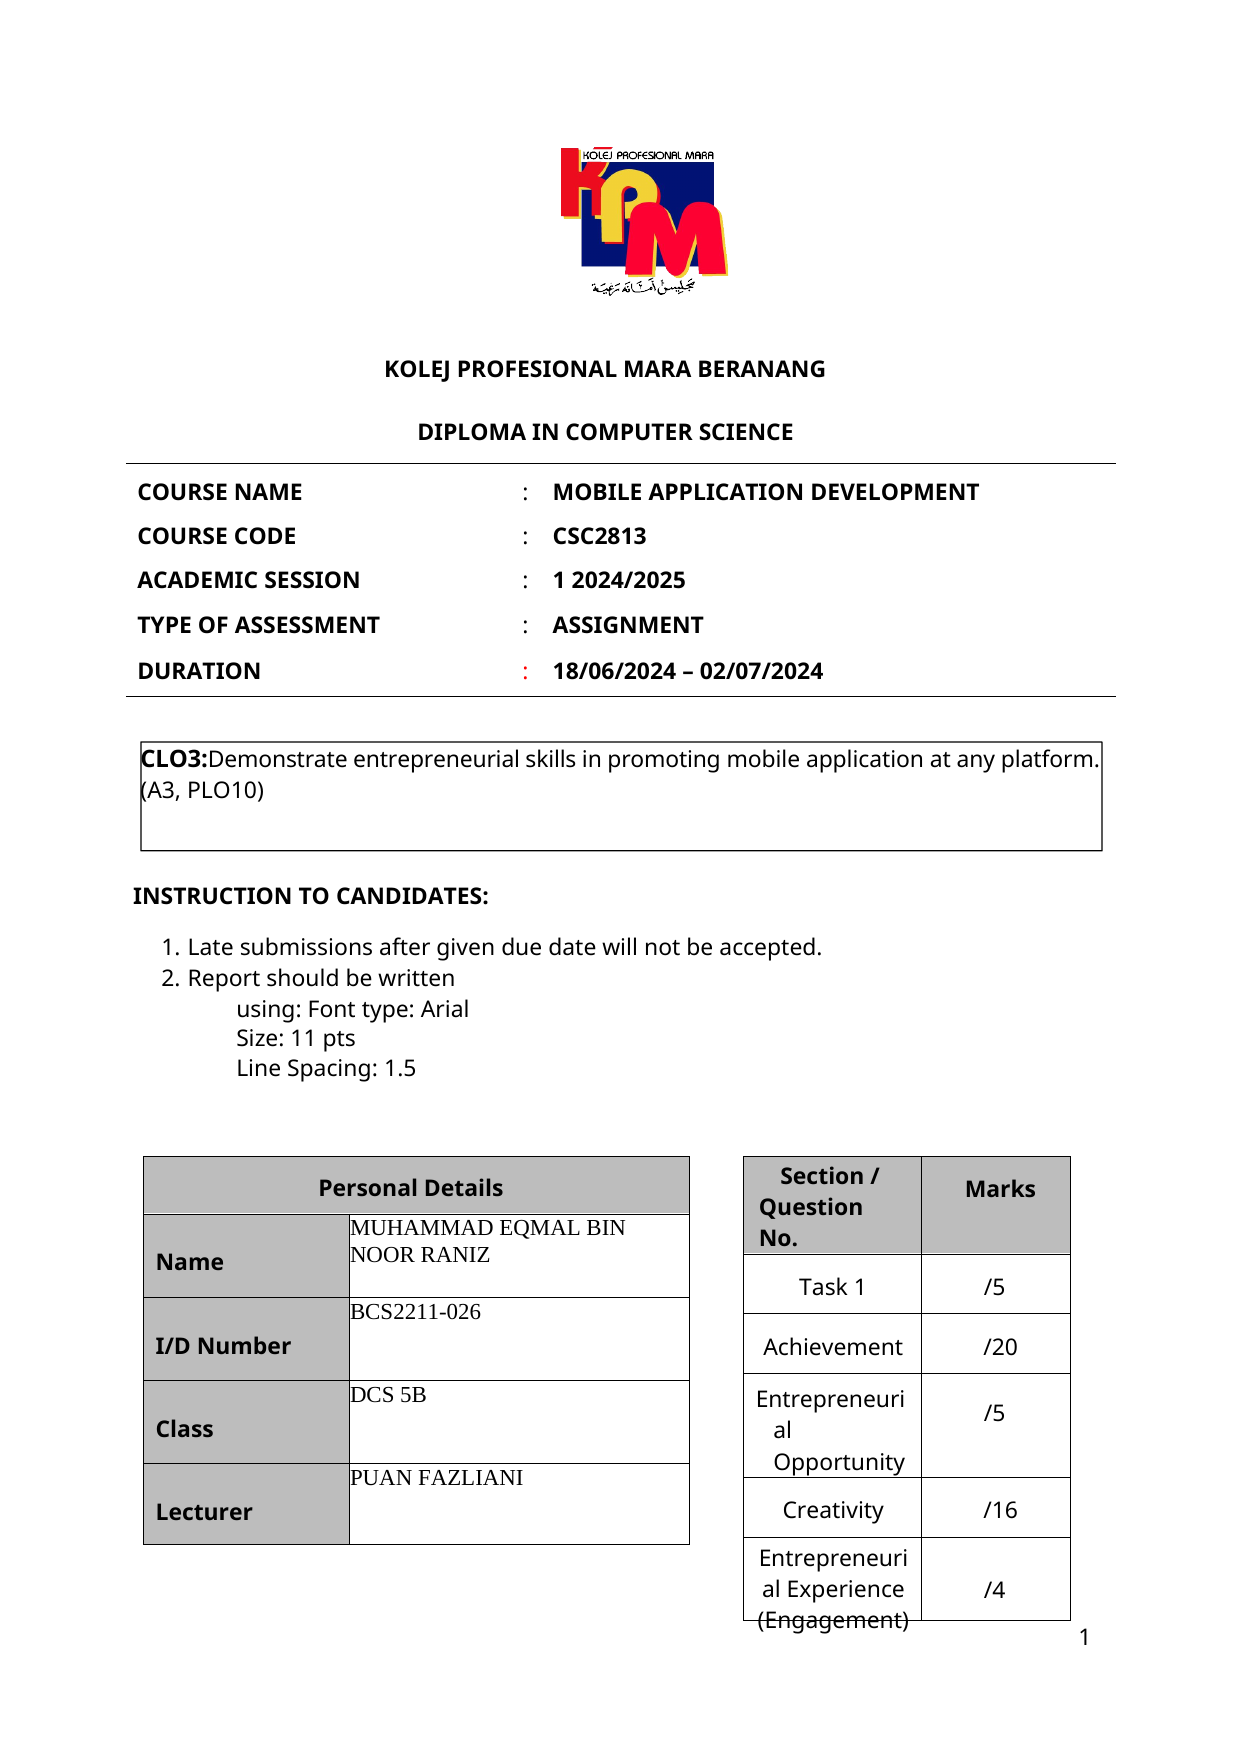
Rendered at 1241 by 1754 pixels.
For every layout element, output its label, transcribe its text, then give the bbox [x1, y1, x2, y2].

text DURATION : 18/06/2024 – 02/07/2024 [137, 655, 1113, 686]
list Late submissions after given due date will not be accepted. [161, 930, 1113, 962]
picture [561, 147, 729, 296]
text Line Spacing: 1.5 [236, 1052, 1113, 1083]
subtitle TYPE OF ASSESSMENT : ASSIGNMENT [137, 609, 1113, 641]
text COURSE NAME : MOBILE APPLICATION DEVELOPMENT [137, 478, 1113, 506]
subtitle COURSE CODE : CSC2813 [137, 519, 1113, 551]
list Report should be written using: Font type: Arial [161, 962, 507, 1024]
text ACADEMIC SESSION : 1 2024/2025 [137, 564, 1113, 596]
subtitle INSTRUCTION TO CANDIDATES: [133, 880, 1113, 912]
subtitle KOLEJ PROFESIONAL MARA BERANANG DIPLOMA IN COMPUTER SCIENCE [384, 353, 843, 447]
text Size: 11 pts [236, 1024, 1113, 1052]
